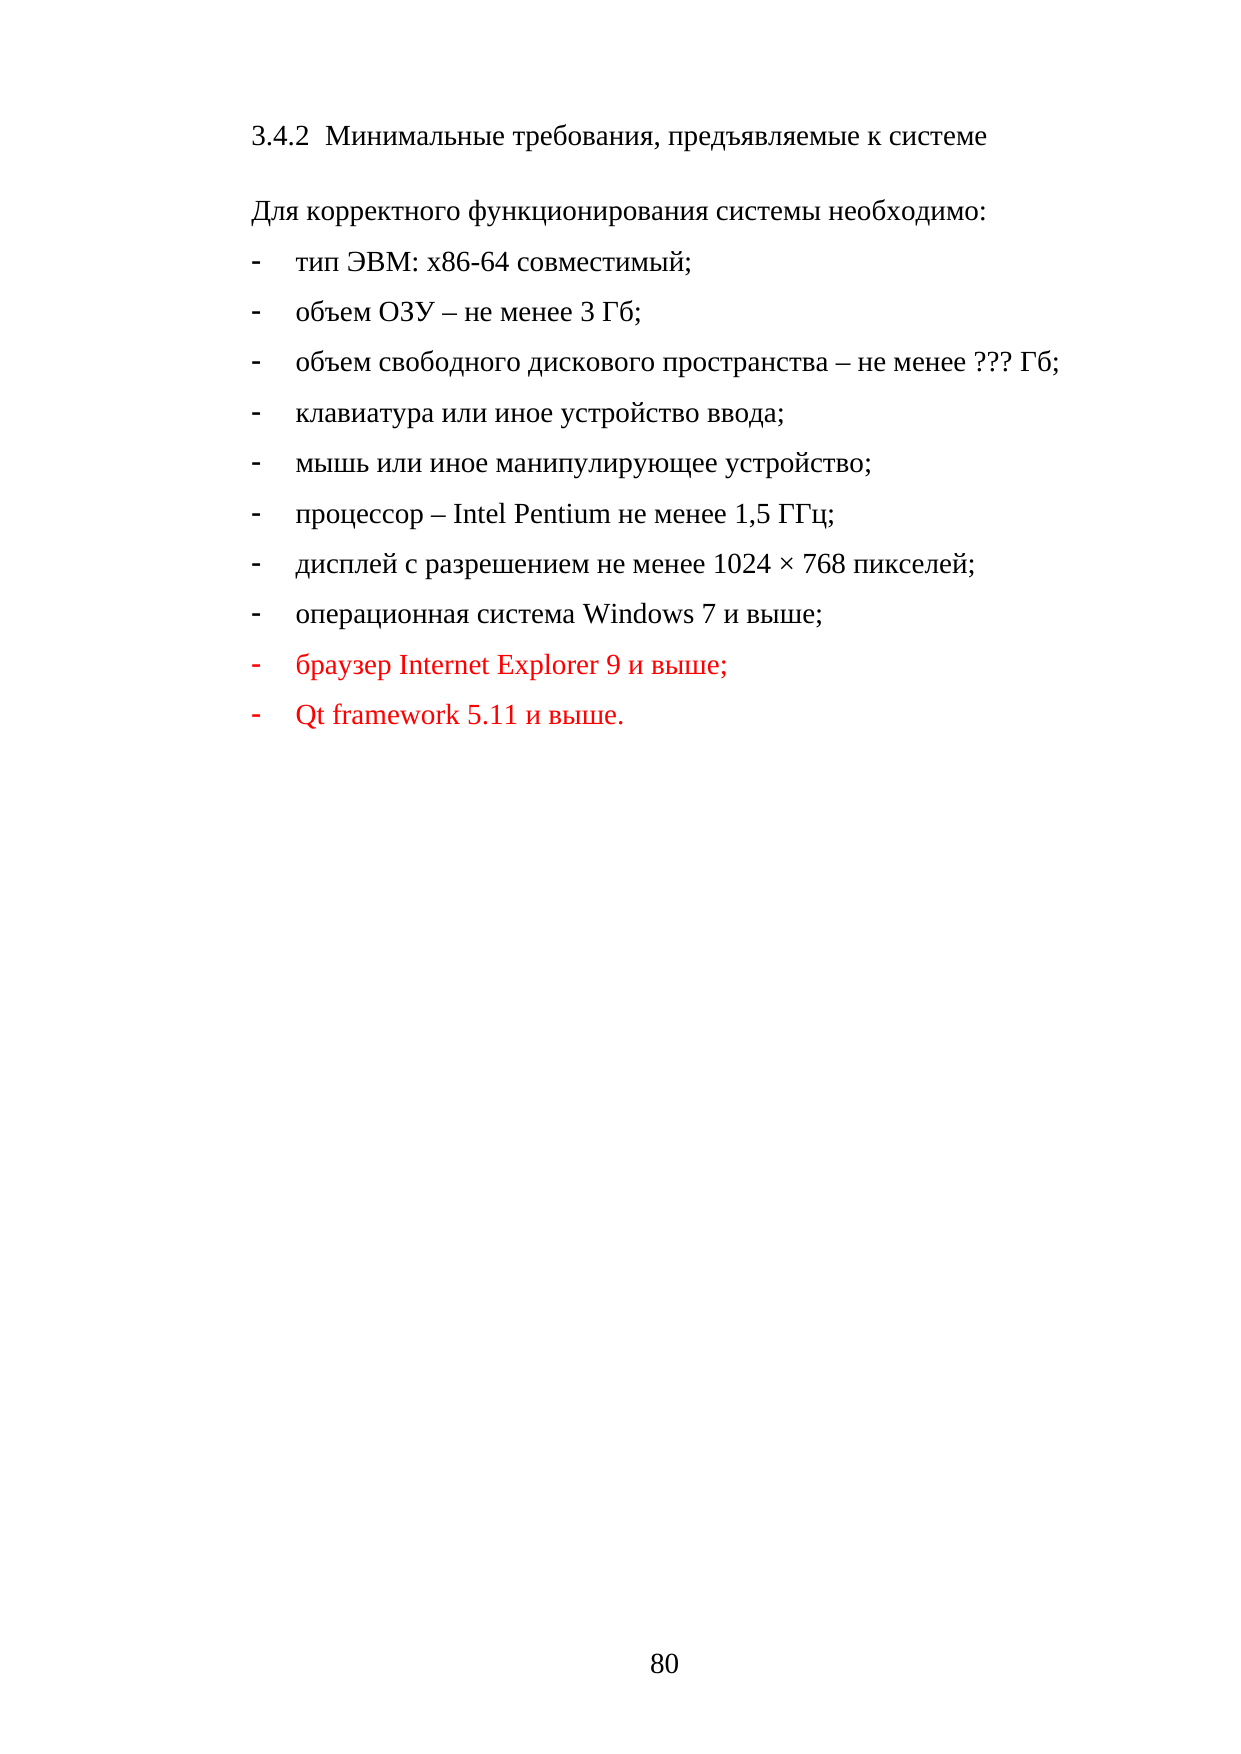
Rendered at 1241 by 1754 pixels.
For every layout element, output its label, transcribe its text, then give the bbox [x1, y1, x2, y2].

list Qt framework 5.11 и выше. [177, 697, 1152, 731]
list операционная система Windows 7 и выше; [177, 597, 1152, 630]
list тип ЭВМ: x86-64 совместимый; [177, 244, 1152, 277]
list объем ОЗУ – не менее 3 Гб; [177, 294, 1152, 328]
text Минимальные требования, предъявляемые к системе [251, 118, 1152, 152]
list браузер Internet Explorer 9 и выше; [177, 647, 1152, 681]
list дисплей с разрешением не менее 1024 × 768 пикселей; [177, 546, 1152, 580]
list клавиатура или иное устройство ввода; [177, 395, 1152, 429]
text Для корректного функционирования системы необходимо: [177, 193, 1152, 227]
list мышь или иное манипулирующее устройство; [177, 445, 1152, 479]
list процессор – Intel Pentium не менее 1,5 ГГц; [177, 496, 1152, 529]
list объем свободного дискового пространства – не менее ??? Гб; [177, 344, 1152, 378]
